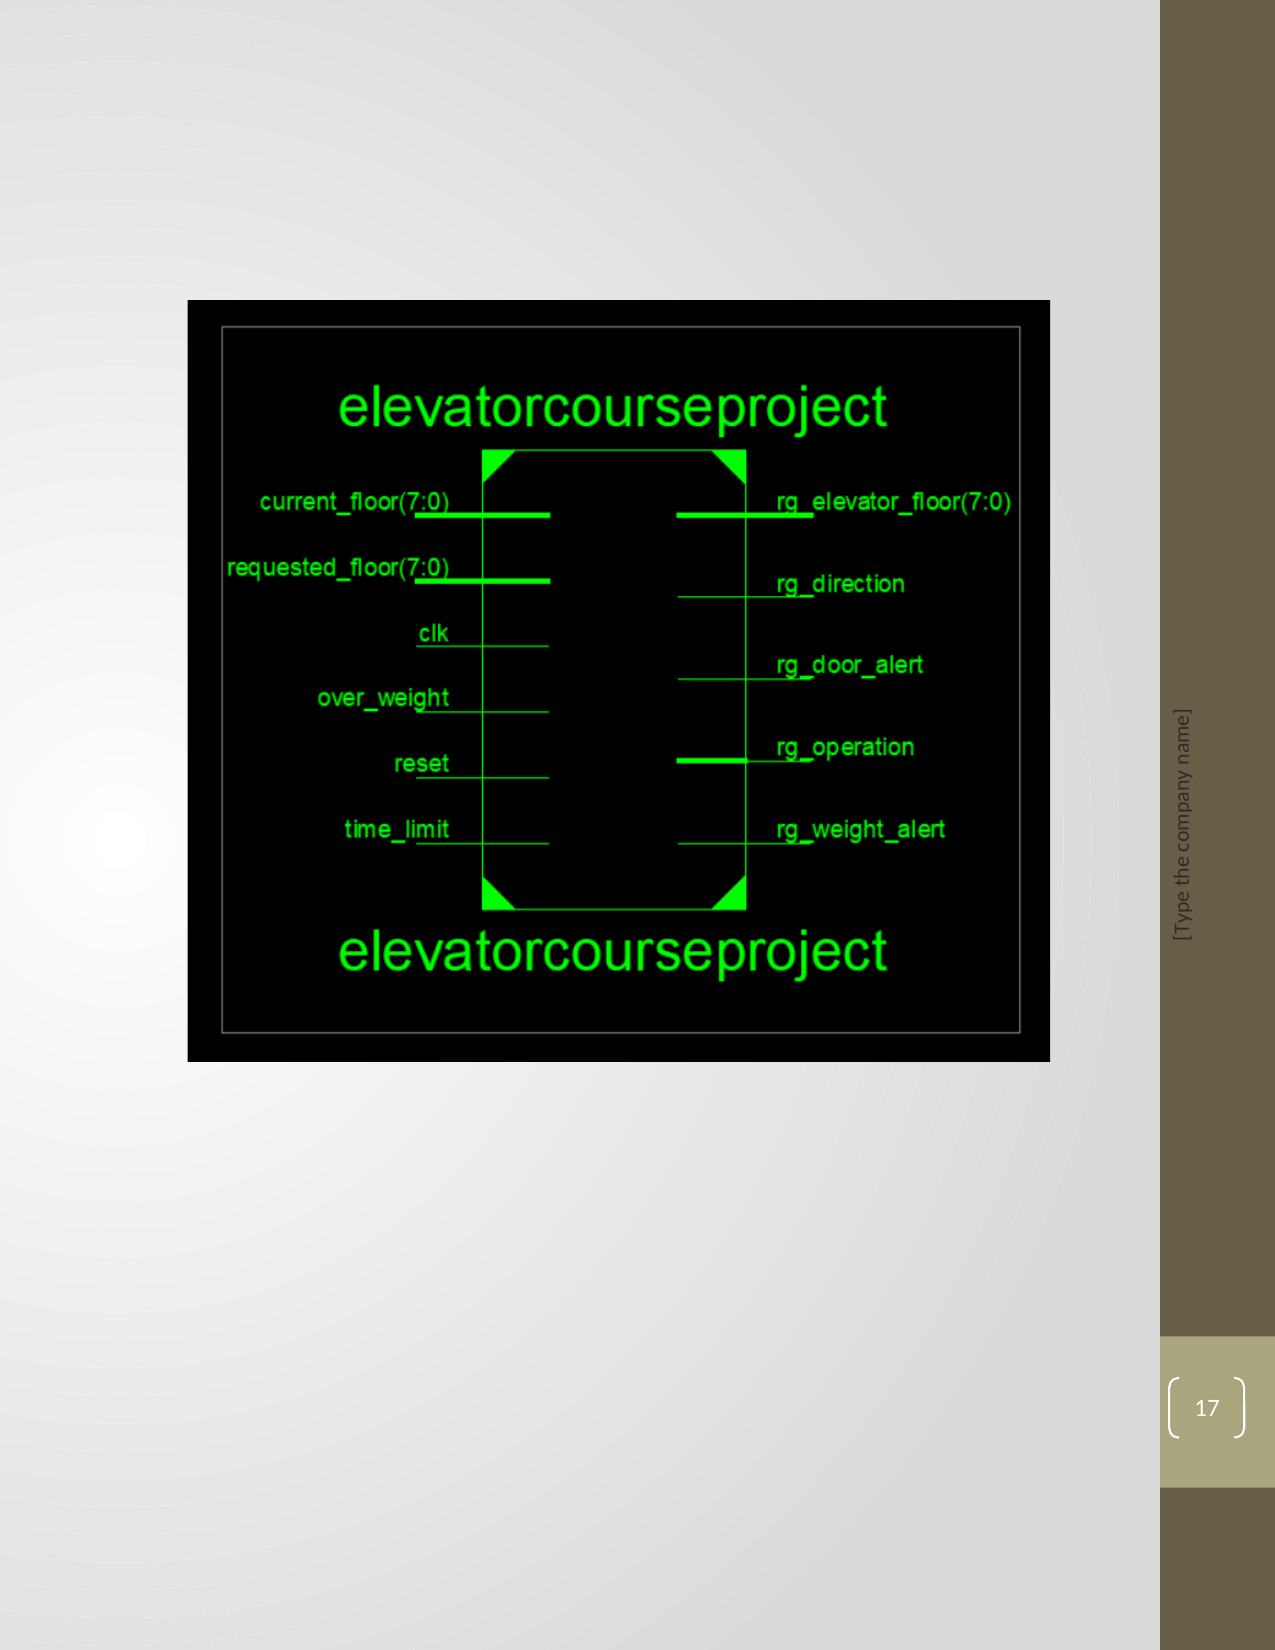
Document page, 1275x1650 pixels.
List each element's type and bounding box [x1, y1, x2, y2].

picture [187, 300, 1050, 1062]
